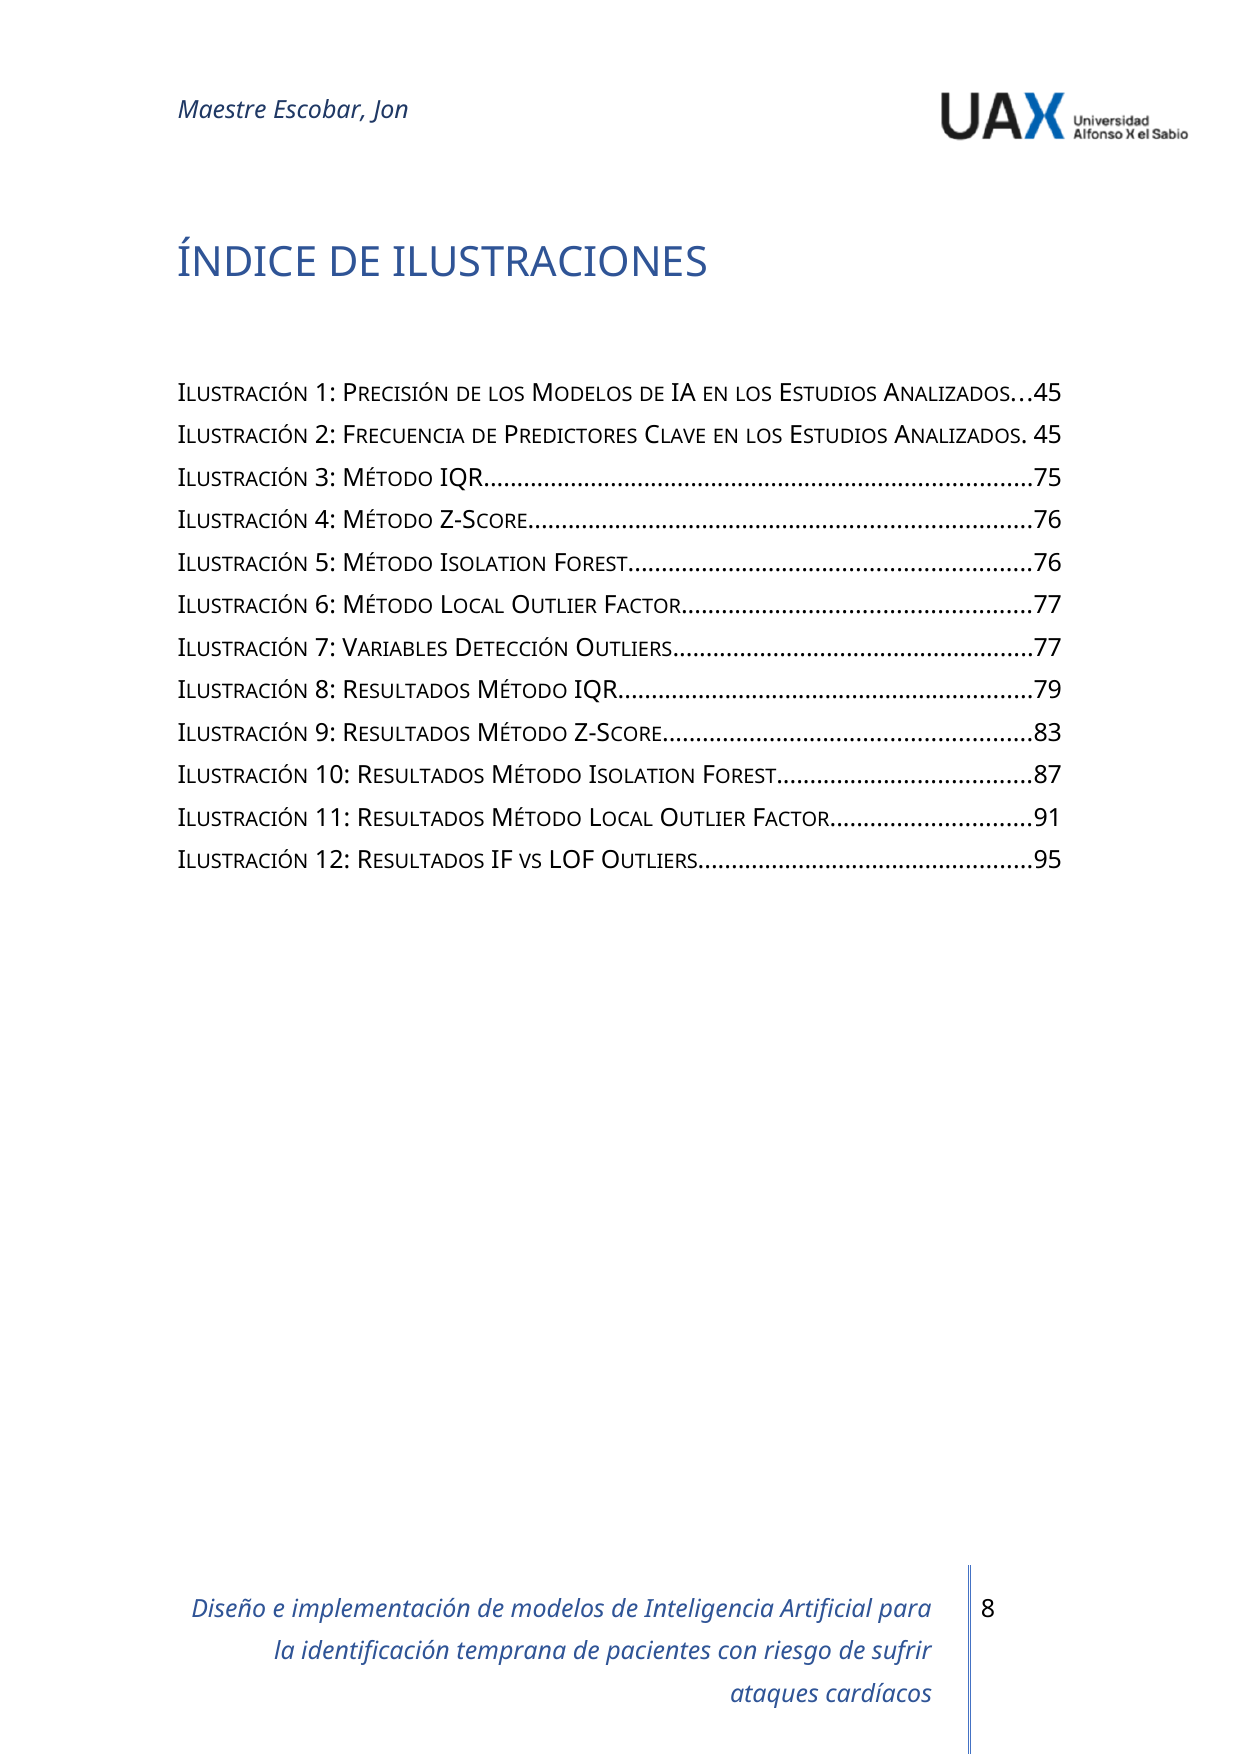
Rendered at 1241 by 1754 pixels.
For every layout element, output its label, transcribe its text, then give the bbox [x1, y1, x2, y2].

text Ilustración 8: Resultados Método IQR 79 [177, 672, 1063, 706]
text Ilustración 3: Método IQR 75 [177, 459, 1063, 494]
text Ilustración 10: Resultados Método Isolation Forest 87 [177, 757, 1063, 791]
text Ilustración 4: Método Z-Score 76 [177, 502, 1063, 536]
text Ilustración 6: Método Local Outlier Factor 77 [177, 587, 1063, 621]
picture [940, 89, 1192, 144]
text Ilustración 7: Variables Detección Outliers 77 [177, 629, 1063, 664]
text Ilustración 1: Precisión de los Modelos de IA en los Estudios Analizados 45 [177, 374, 1063, 409]
text Ilustración 11: Resultados Método Local Outlier Factor 91 [177, 799, 1063, 834]
text Ilustración 12: Resultados IF vs LOF Outliers 95 [177, 842, 1063, 876]
text Ilustración 2: Frecuencia de Predictores Clave en los Estudios Analizados 45 [177, 417, 1063, 451]
text Ilustración 9: Resultados Método Z-Score 83 [177, 714, 1063, 749]
subtitle ÍNDICE DE ILUSTRACIONES [177, 232, 1063, 288]
text Ilustración 5: Método Isolation Forest 76 [177, 544, 1063, 579]
